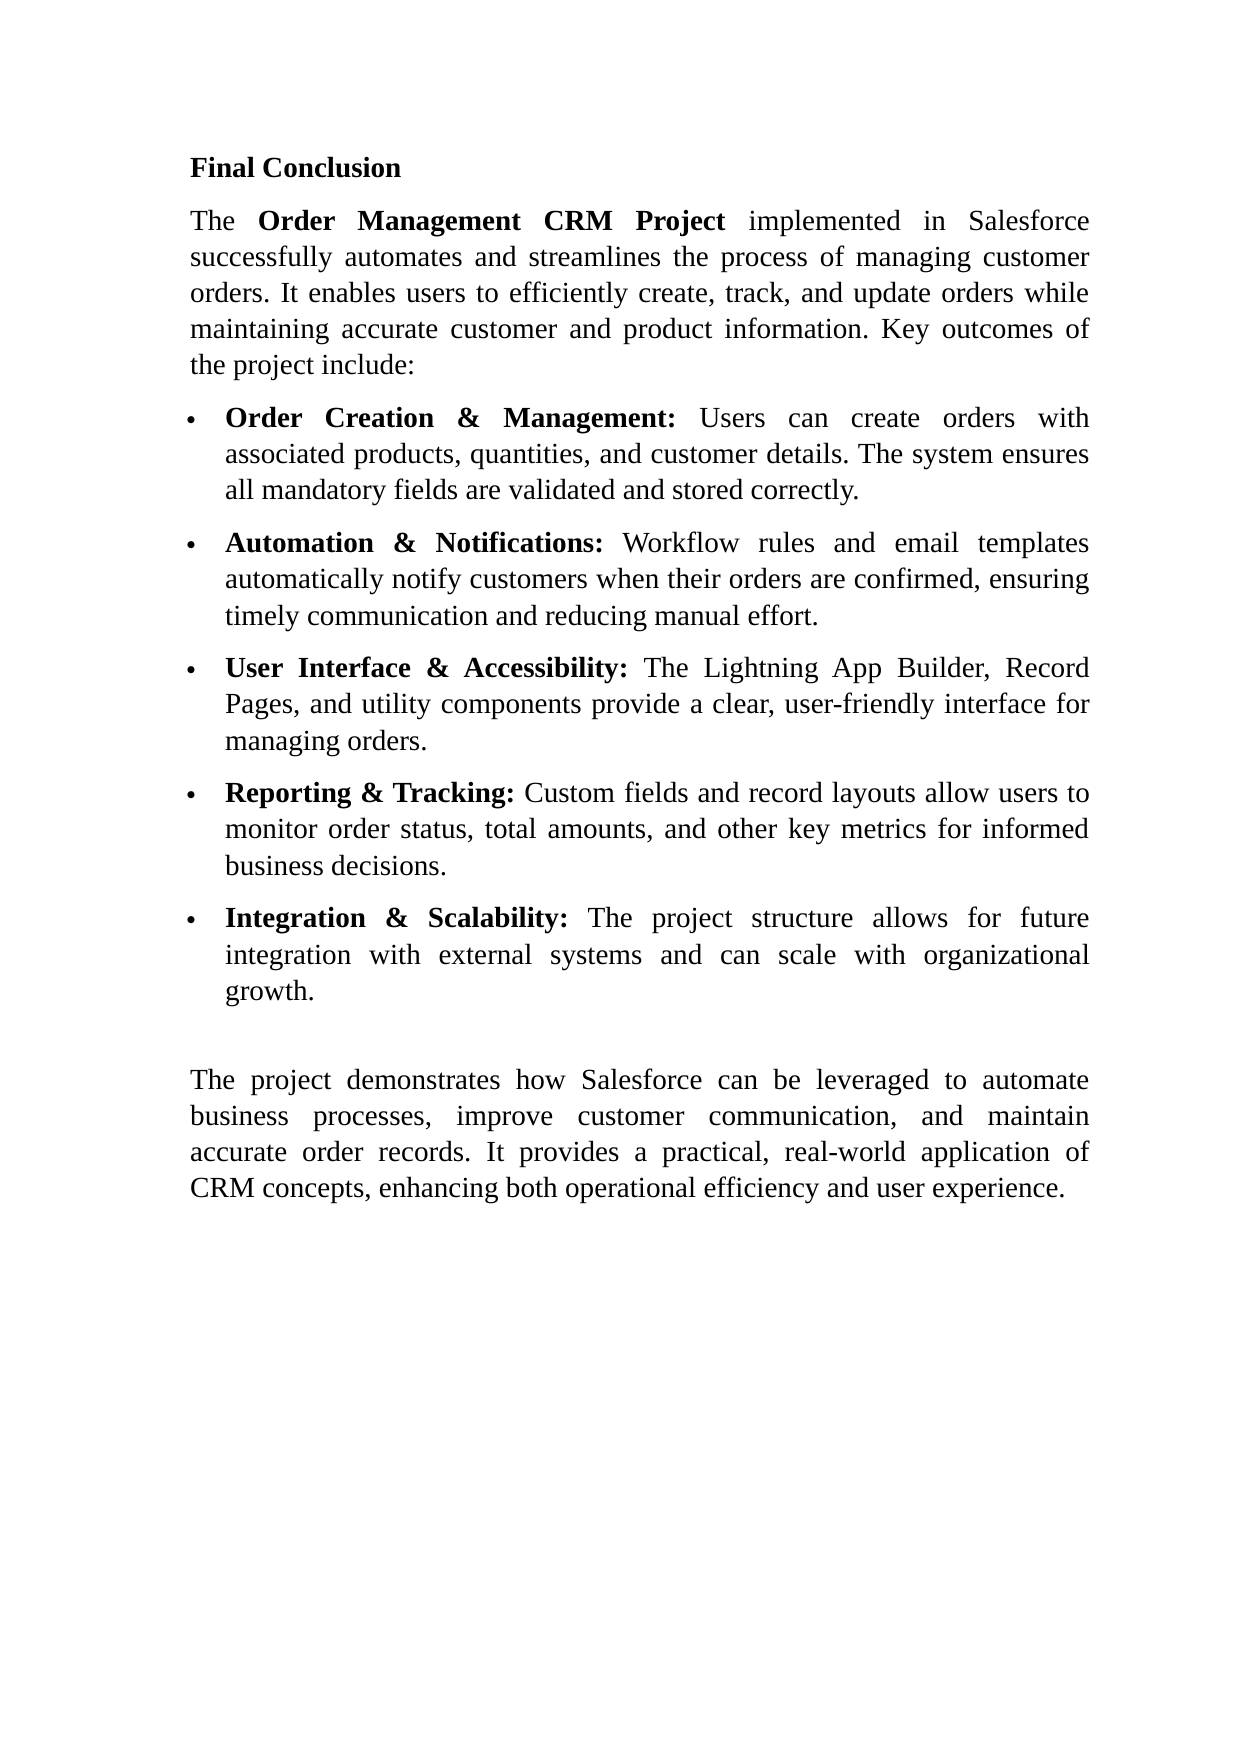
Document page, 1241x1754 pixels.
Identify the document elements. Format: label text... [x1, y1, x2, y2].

list User Interface & Accessibility: The Lightning App Builder, Record Pages, and utility components provide a clear, user-friendly interface for managing orders. [187, 650, 1090, 756]
list Automation & Notifications: Workflow rules and email templates automatically notify customers when their orders are confirmed, ensuring timely communication and reducing manual effort. [187, 525, 1090, 631]
list Integration & Scalability: The project structure allows for future integration with external systems and can scale with organizational growth. [187, 901, 1090, 1006]
text The project demonstrates how Salesforce can be leveraged to automate business processes, improve customer communication, and maintain accurate order records. It provides a practical, real-world application of CRM concepts, enhancing both operational efficiency and user experience. [190, 1026, 1090, 1204]
text Final Conclusion [190, 150, 1090, 183]
text The Order Management CRM Project implemented in Salesforce successfully automates and streamlines the process of managing customer orders. It enables users to efficiently create, track, and update orders while maintaining accurate customer and product information. Key outcomes of the project include: [190, 203, 1090, 381]
list Reporting & Tracking: Custom fields and record layouts allow users to monitor order status, total amounts, and other key metrics for informed business decisions. [187, 776, 1090, 881]
list Order Creation & Management: Users can create orders with associated products, quantities, and customer details. The system ensures all mandatory fields are validated and stored correctly. [187, 400, 1090, 506]
